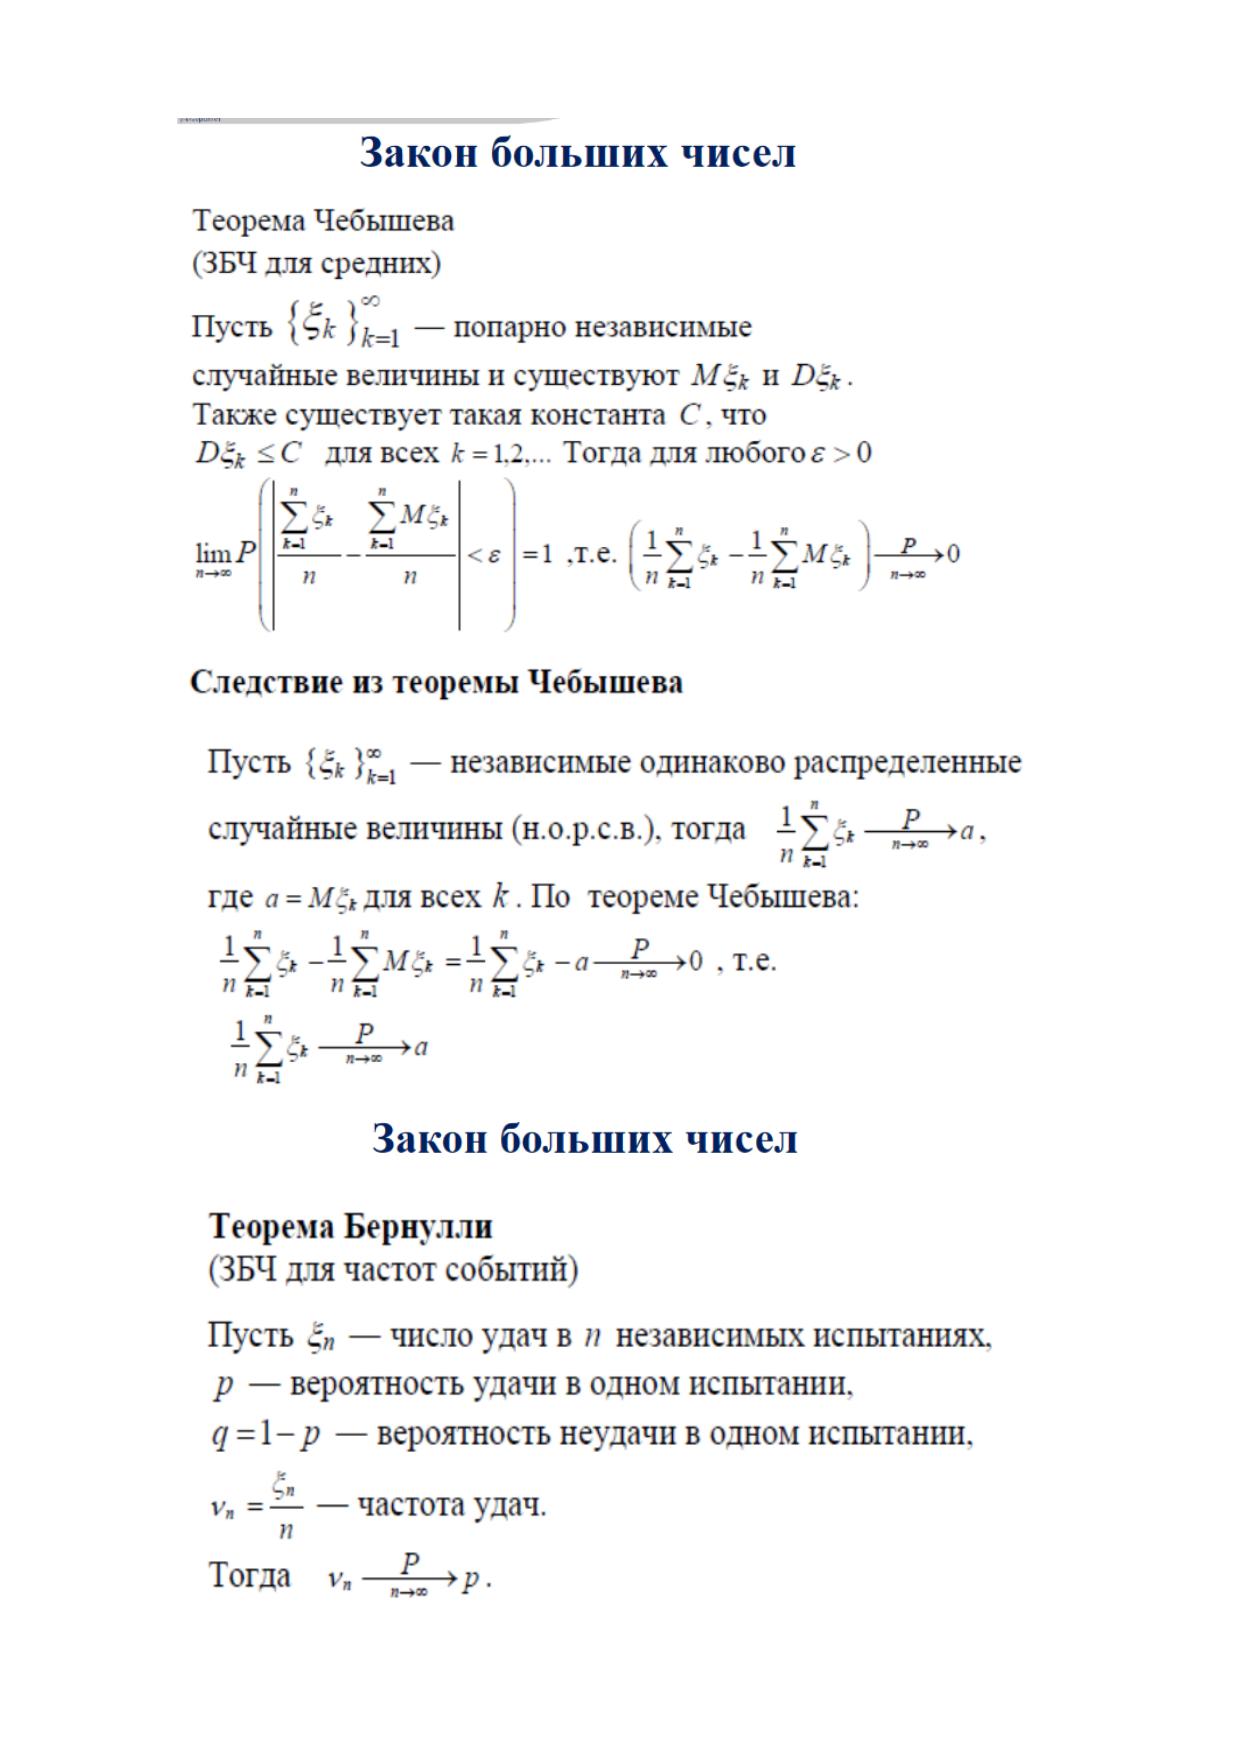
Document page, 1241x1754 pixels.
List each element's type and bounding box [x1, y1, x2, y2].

picture [177, 662, 1033, 1104]
picture [177, 1122, 1011, 1615]
picture [177, 118, 1008, 644]
